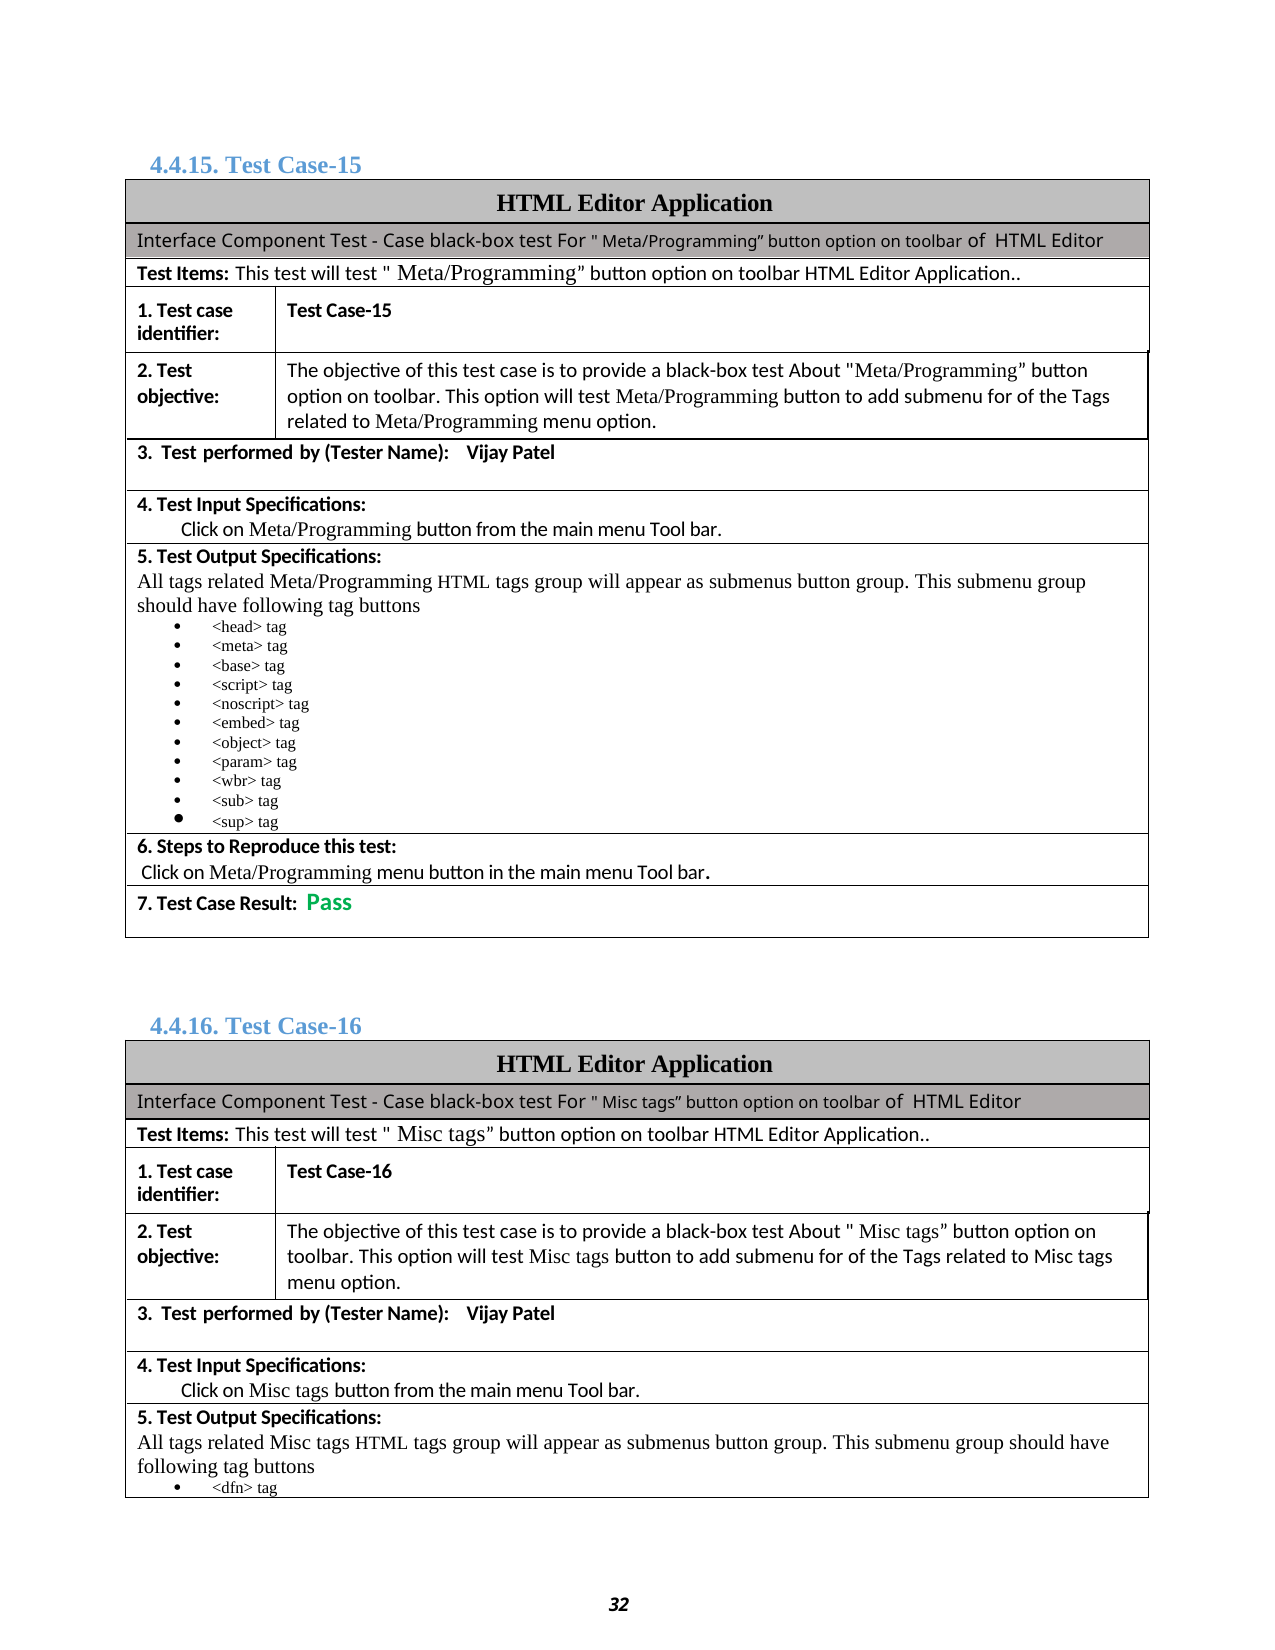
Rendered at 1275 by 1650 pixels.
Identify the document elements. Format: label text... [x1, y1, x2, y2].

table_header HTML Editor Application [126, 180, 1149, 222]
table_cell Interface Component Test - Case black-box test For " Meta/Programming” button option on toolbar of HTML Editor [126, 224, 1149, 257]
table_cell 3. Test performed by (Tester Name): Vijay Patel [126, 1300, 1148, 1351]
table_cell 4. Test Input Specifications: Click on Meta/Programming button from the main menu Tool bar. [126, 491, 1148, 542]
table_cell 7. Test Case Result: Pass [126, 886, 1148, 937]
table_cell 1. Test case identifier: [126, 287, 275, 352]
table_cell Interface Component Test - Case black-box test For " Misc tags” button option on toolbar of HTML Editor [126, 1085, 1149, 1118]
table_cell The objective of this test case is to provide a black-box test About " Misc tags” button option on toolbar. This option will test Misc tags button to add submenu for of the Tags related to Misc tags menu option. [276, 1214, 1147, 1299]
table_cell 3. Test performed by (Tester Name): Vijay Patel [126, 439, 1148, 490]
subtitle 4.4.16. Test Case-16 [150, 1011, 1125, 1039]
table_cell Test Items: This test will test " Misc tags” button option on toolbar HTML Editor Application.. [126, 1120, 1149, 1146]
table_cell Test Items: This test will test " Meta/Programming” button option on toolbar HTML Editor Application.. [126, 259, 1149, 286]
table_cell 1. Test case identifier: [126, 1148, 275, 1212]
table_cell 4. Test Input Specifications: Click on Misc tags button from the main menu Tool bar. [126, 1352, 1148, 1403]
table_cell Test Case-15 [276, 287, 1149, 352]
table_cell 2. Test objective: [126, 1214, 275, 1299]
table_cell 5. Test Output Specifications: All tags related Meta/Programming HTML tags group will appear as submenus button group. This submenu group should have following tag buttons <head> tag <meta> tag <base> tag <script> tag <noscript> tag <embed> tag <object> tag <param> tag <wbr> tag <sub> tag <sup> tag [126, 544, 1148, 832]
table_cell 6. Steps to Reproduce this test: Click on Meta/Programming menu button in the main menu Tool bar. [126, 834, 1148, 885]
table_header HTML Editor Application [126, 1041, 1149, 1083]
table_cell The objective of this test case is to provide a black-box test About "Meta/Programming” button option on toolbar. This option will test Meta/Programming button to add submenu for of the Tags related to Meta/Programming menu option. [276, 353, 1147, 438]
table_cell 2. Test objective: [126, 353, 275, 438]
table_cell Test Case-16 [276, 1148, 1149, 1212]
subtitle 4.4.15. Test Case-15 [150, 150, 1125, 179]
